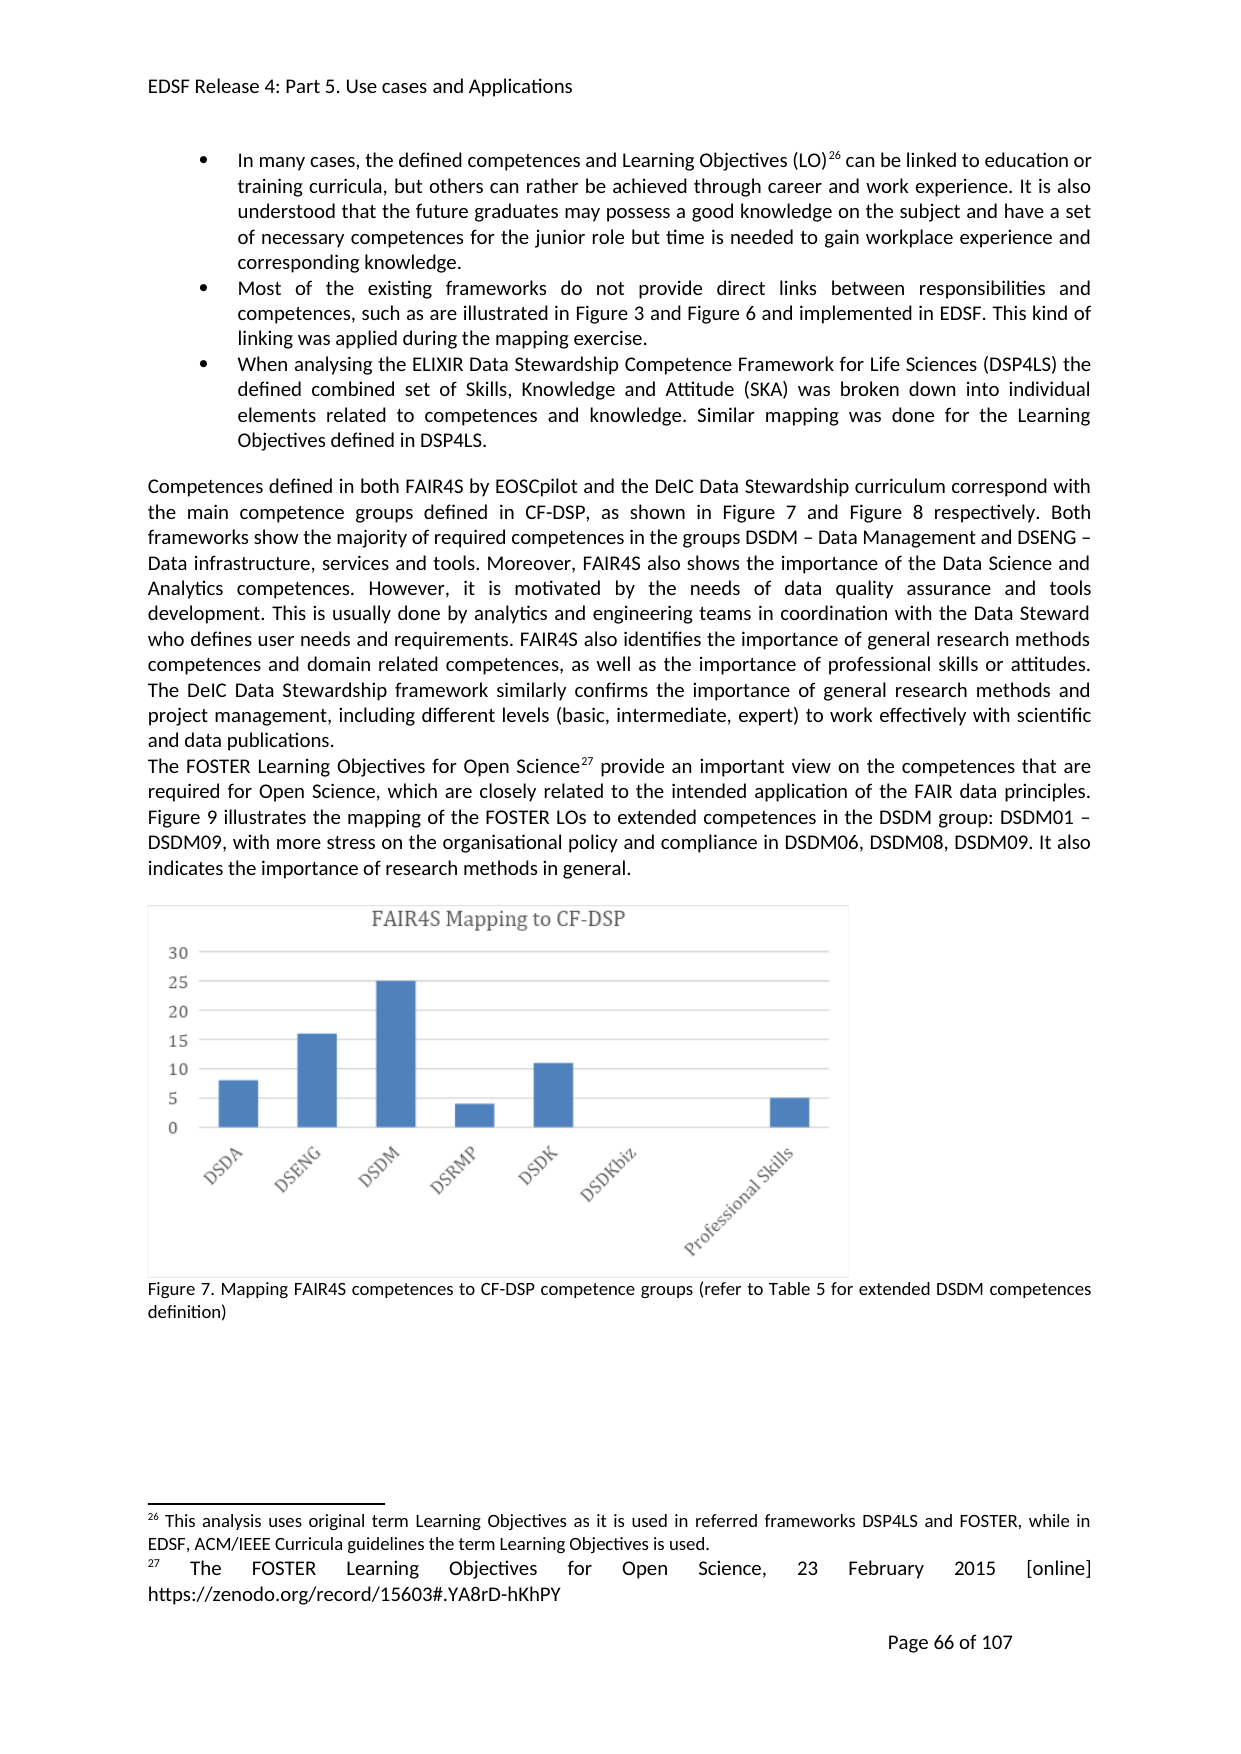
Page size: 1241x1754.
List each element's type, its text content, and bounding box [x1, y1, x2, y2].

list When analysing the ELIXIR Data Stewardship Competence Framework for Life Sciences (DSP4LS) the defined combined set of Skills, Knowledge and Attitude (SKA) was broken down into individual elements related to competences and knowledge. Similar mapping was done for the Learning Objectives defined in DSP4LS. [200, 351, 1093, 453]
list Most of the existing frameworks do not provide direct links between responsibilities and competences, such as are illustrated in Figure 3 and Figure 6 and implemented in EDSF. This kind of linking was applied during the mapping exercise. [200, 275, 1093, 351]
picture [147, 905, 849, 1278]
text Competences defined in both FAIR4S by EOSCpilot and the DeIC Data Stewardship curriculum correspond with the main competence groups defined in CF-DSP, as shown in Figure 7 and Figure 8 respectively. Both frameworks show the majority of required competences in the groups DSDM – Data Management and DSENG – Data infrastructure, services and tools. Moreover, FAIR4S also shows the importance of the Data Science and Analytics competences. However, it is motivated by the needs of data quality assurance and tools development. This is usually done by analytics and engineering teams in coordination with the Data Steward who defines user needs and requirements. FAIR4S also identifies the importance of general research methods competences and domain related competences, as well as the importance of professional skills or attitudes. The DeIC Data Stewardship framework similarly confirms the importance of general research methods and project management, including different levels (basic, intermediate, expert) to work effectively with scientific and data publications. [148, 473, 1093, 753]
list In many cases, the defined competences and Learning Objectives (LO) can be linked to education or training curricula, but others can rather be achieved through career and work experience. It is also understood that the future graduates may possess a good knowledge on the subject and have a set of necessary competences for the junior role but time is needed to gain workplace experience and corresponding knowledge. [200, 148, 1093, 275]
text Figure 7. Mapping FAIR4S competences to CF-DSP competence groups (refer to Table 5 for extended DSDM competences definition) [148, 1277, 1093, 1323]
text The FOSTER Learning Objectives for Open Science provide an important view on the competences that are required for Open Science, which are closely related to the intended application of the FAIR data principles. Figure 9 illustrates the mapping of the FOSTER LOs to extended competences in the DSDM group: DSDM01 – DSDM09, with more stress on the organisational policy and compliance in DSDM06, DSDM08, DSDM09. It also indicates the importance of research methods in general. [148, 753, 1093, 880]
